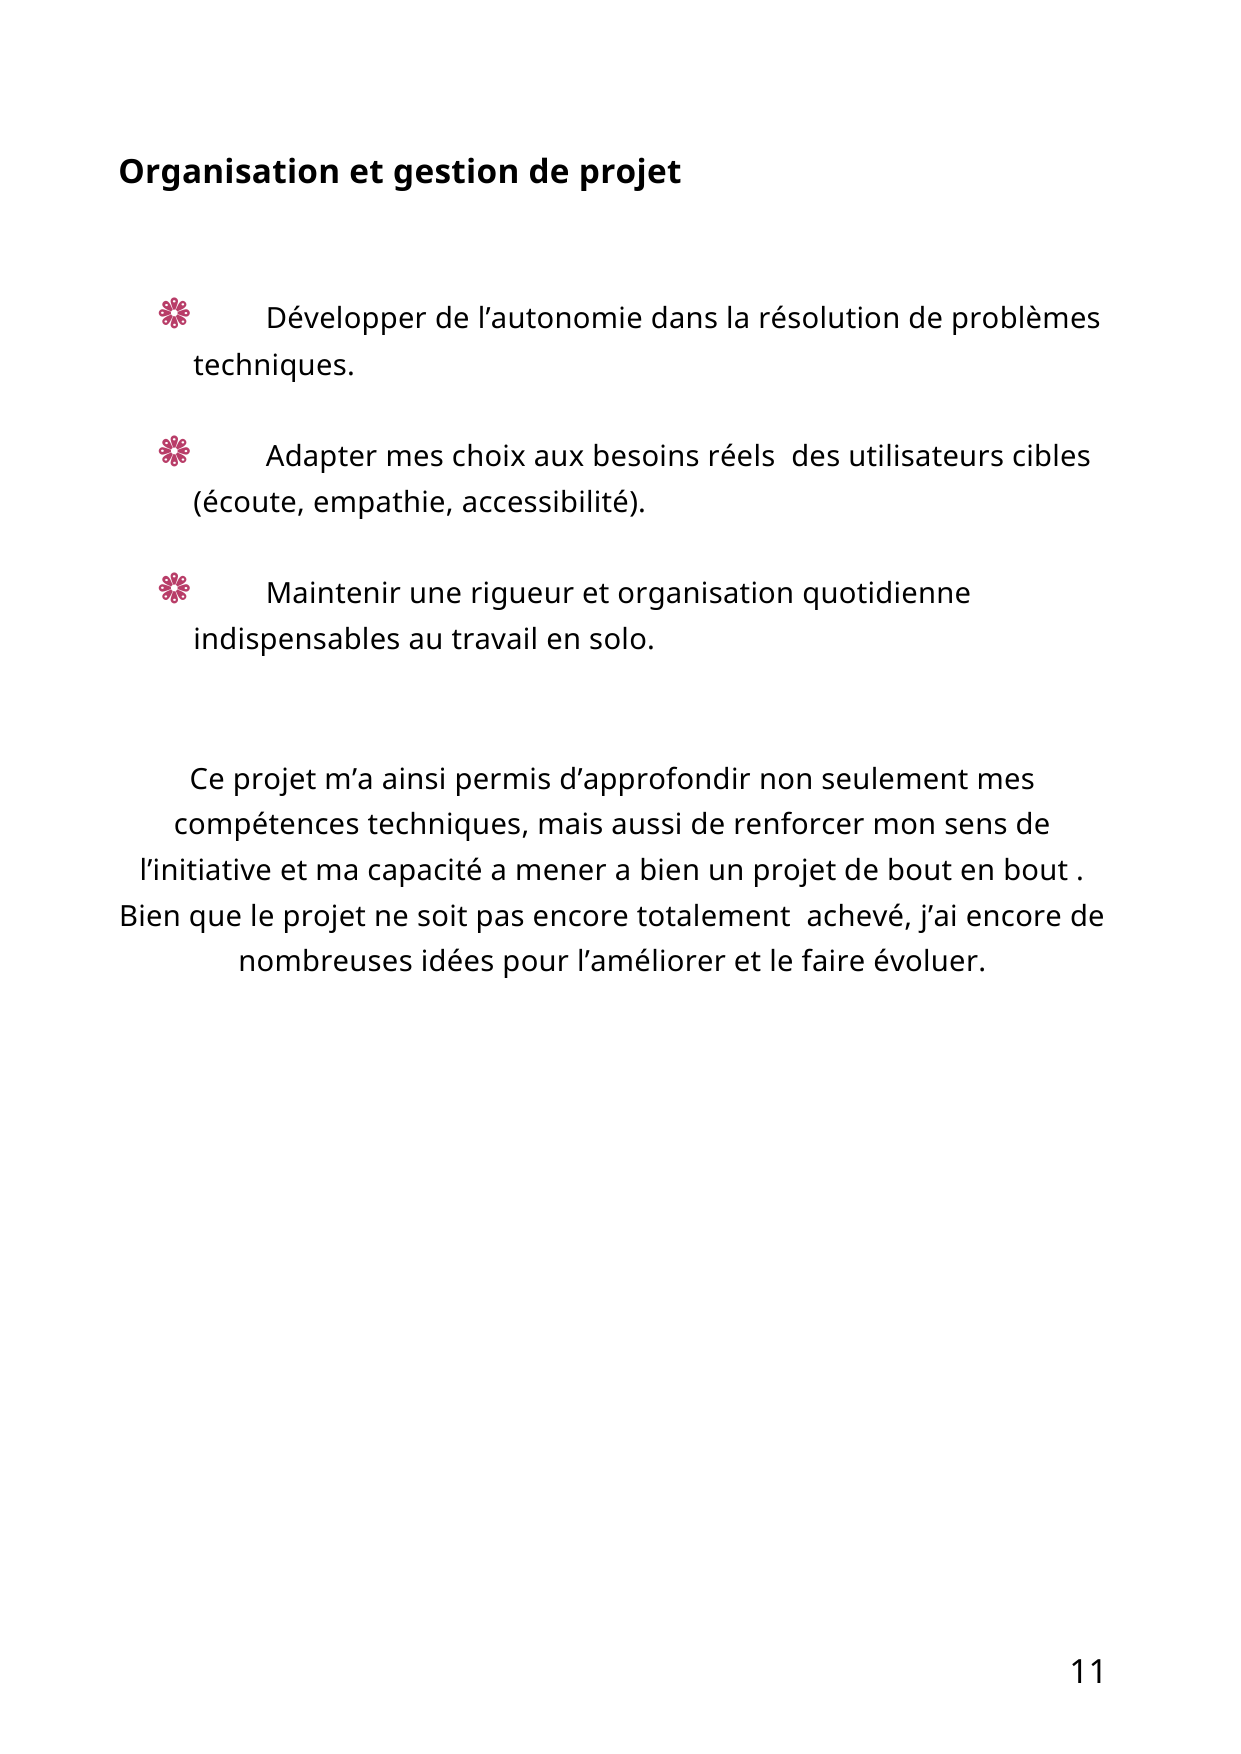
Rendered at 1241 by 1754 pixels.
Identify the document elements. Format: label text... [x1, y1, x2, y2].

list Adapter mes choix aux besoins réels des utilisateurs cibles (écoute, empathie, accessibilité). [156, 435, 1107, 521]
list Développer de l’autonomie dans la résolution de problèmes techniques. [156, 298, 1107, 383]
list Organisation et gestion de projet [118, 148, 1107, 193]
list Maintenir une rigueur et organisation quotidienne indispensables au travail en solo. [156, 572, 1107, 658]
text Ce projet m’a ainsi permis d’approfondir non seulement mes compétences techniques, mais aussi de renforcer mon sens de l’initiative et ma capacité a mener a bien un projet de bout en bout . Bien que le projet ne soit pas encore totalement achevé, j’ai encore de nombreuses idées pour l’améliorer et le faire évoluer. [118, 758, 1107, 980]
